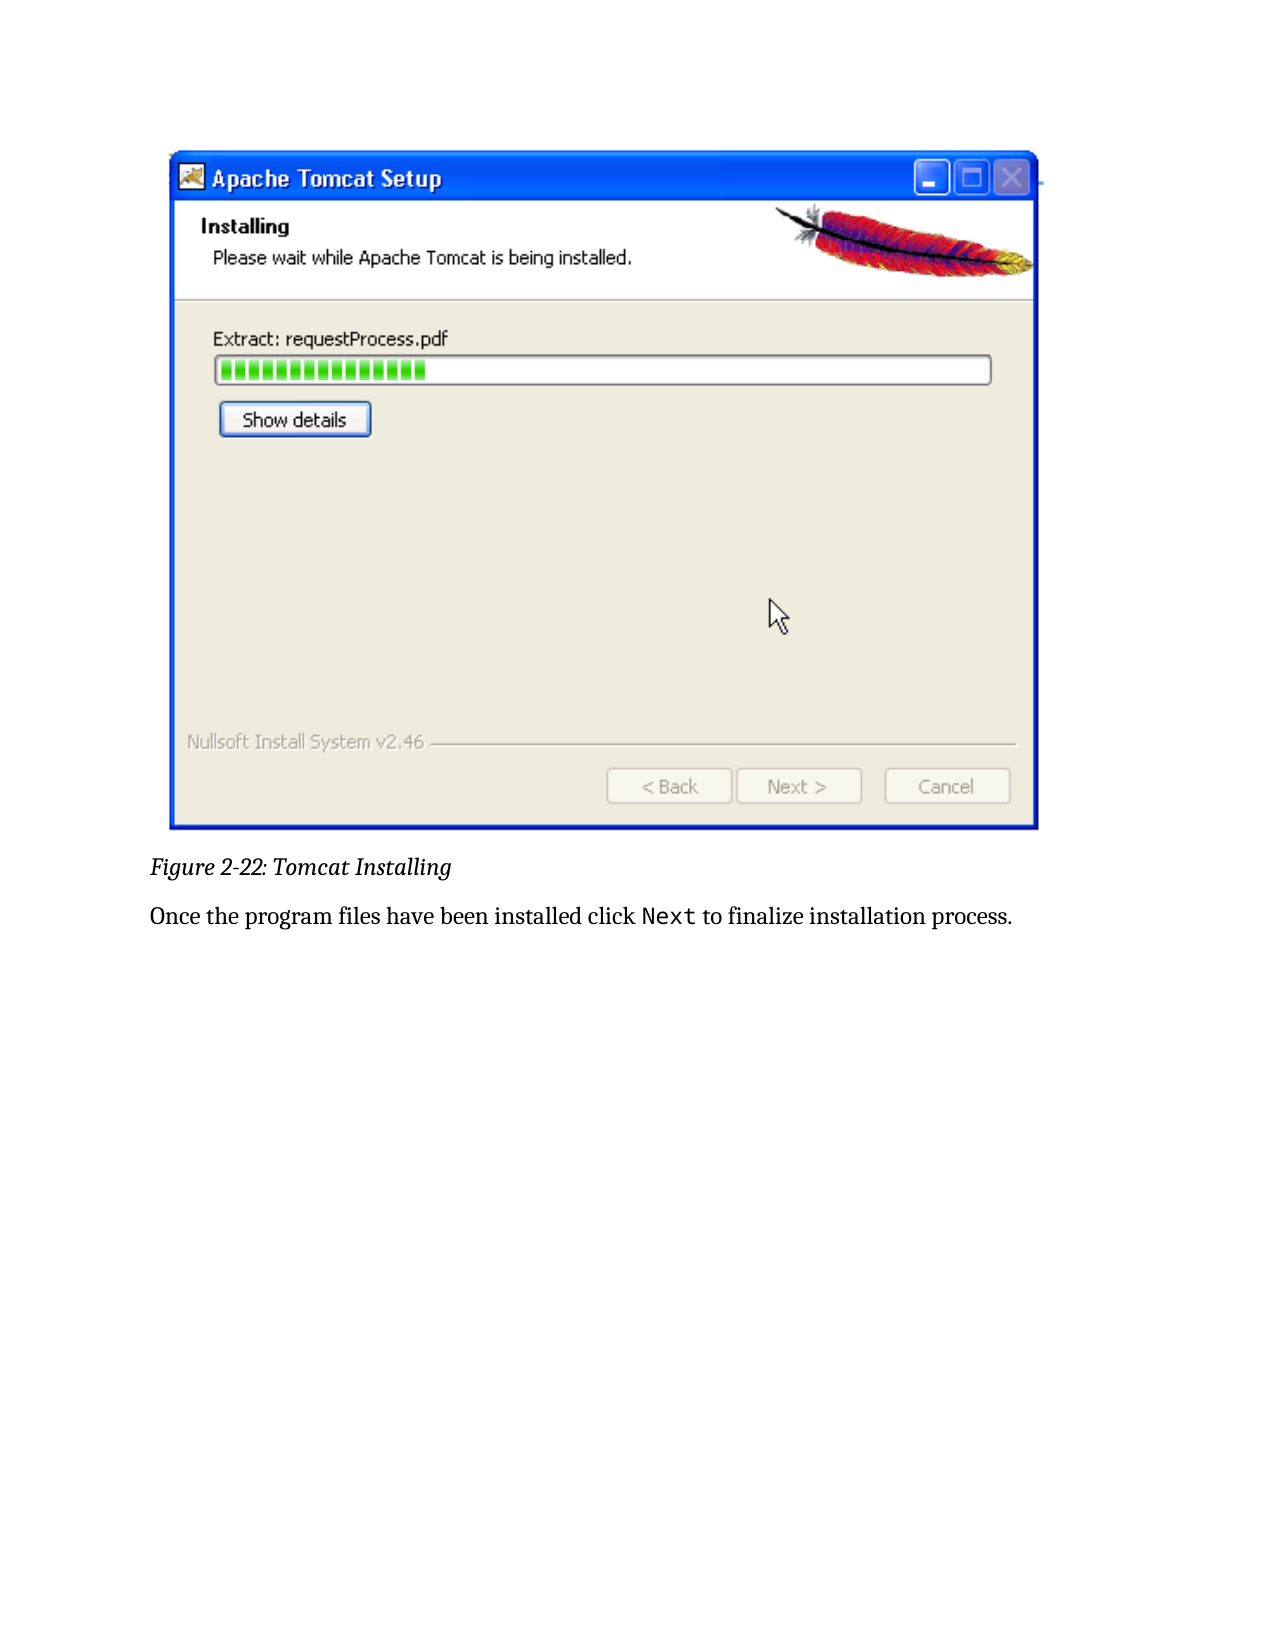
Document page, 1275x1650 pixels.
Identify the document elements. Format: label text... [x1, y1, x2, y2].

text Once the program files have been installed click Next to finalize installation process. [150, 900, 1125, 931]
picture [168, 150, 1044, 832]
text Figure 2-22: Tomcat Installing [150, 853, 1125, 881]
